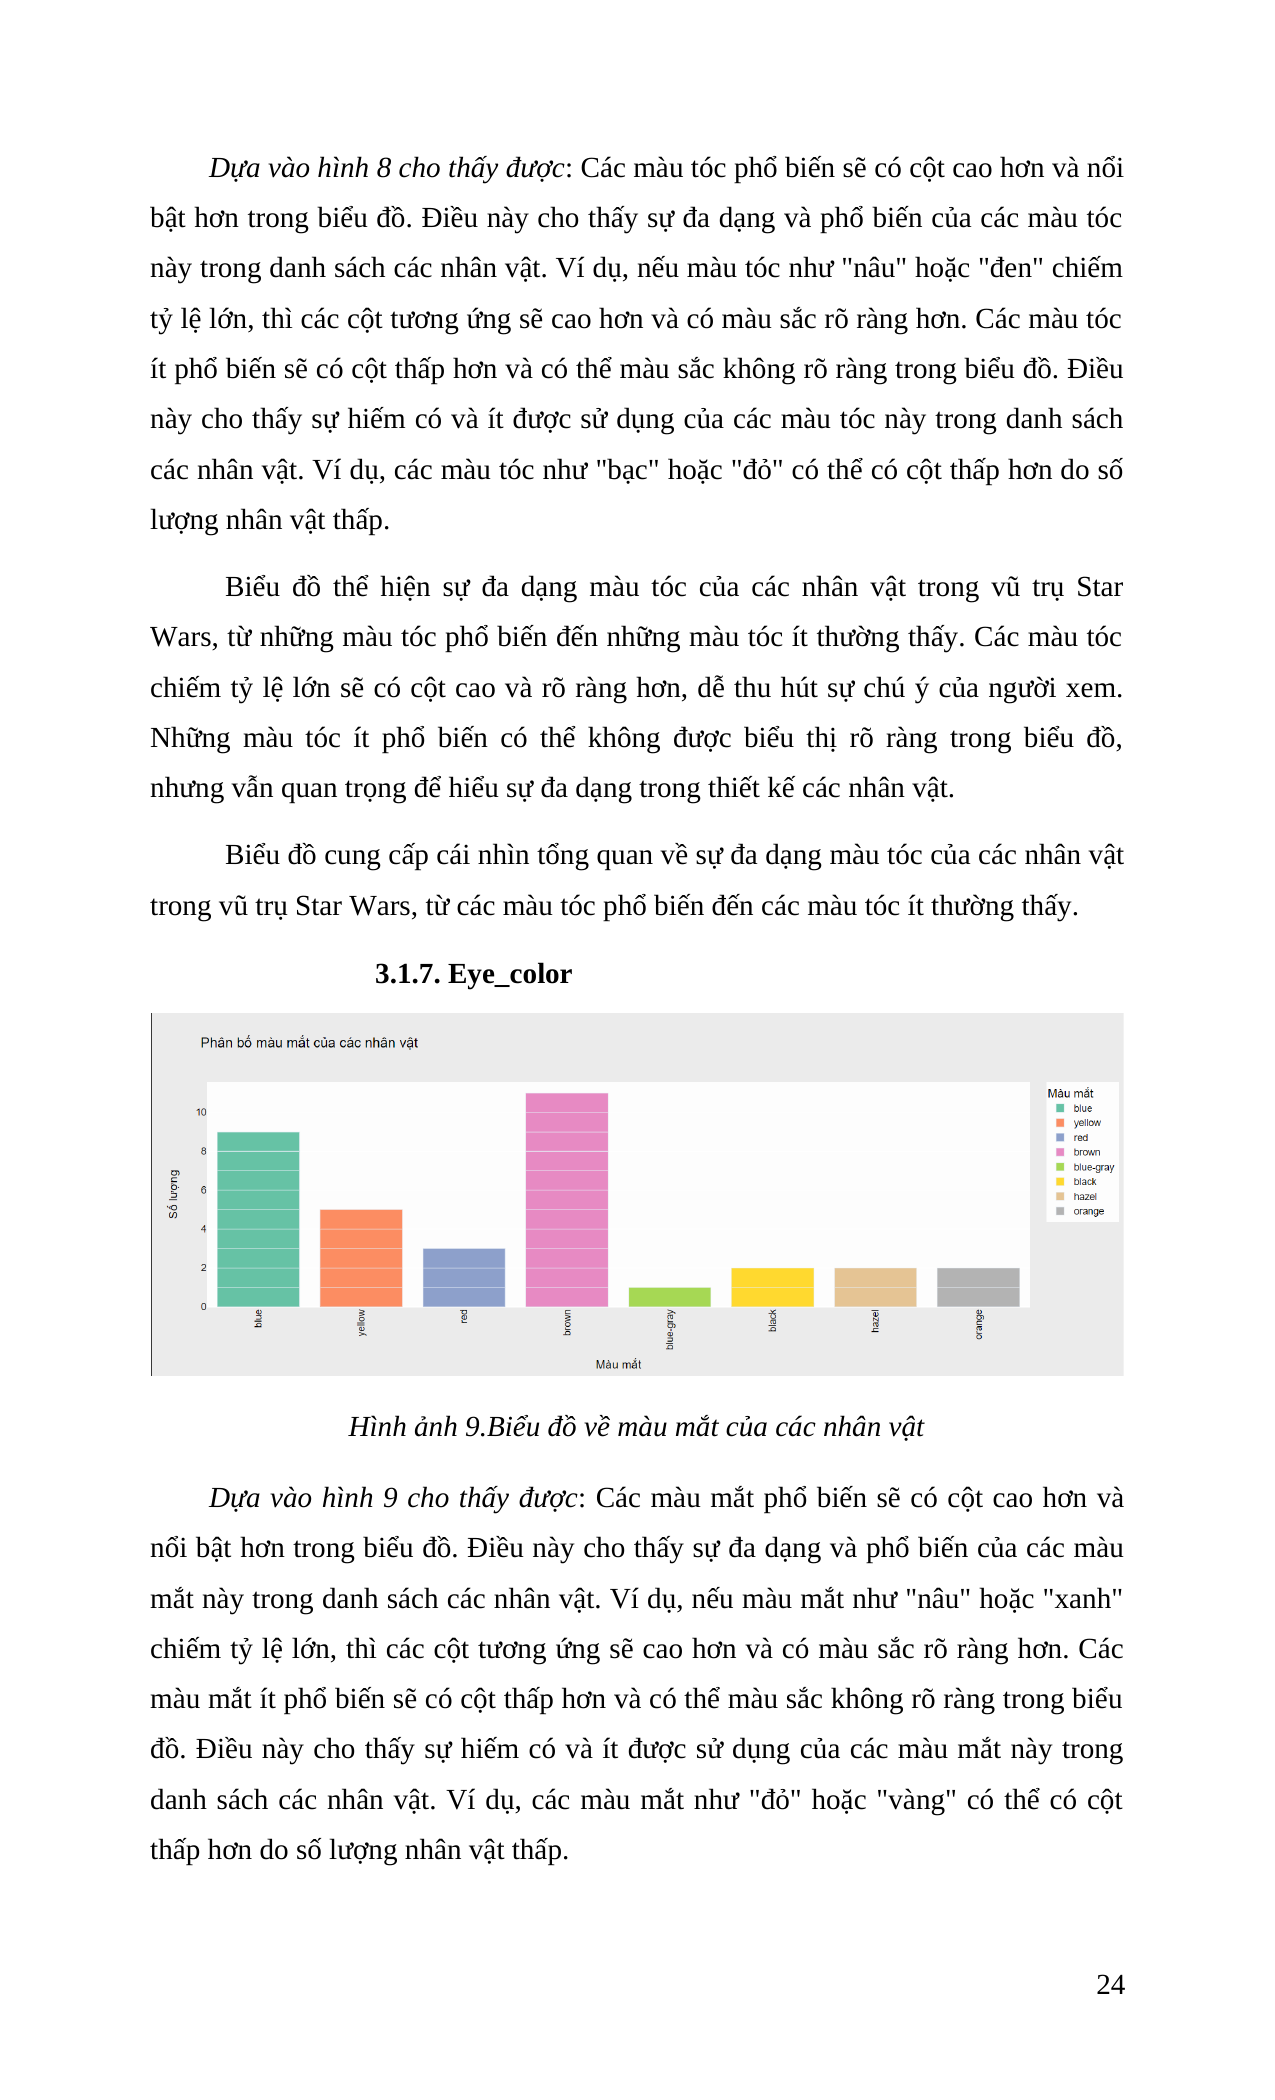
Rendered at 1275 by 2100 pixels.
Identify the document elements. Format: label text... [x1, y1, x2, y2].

picture [151, 1013, 1124, 1376]
text Hình ảnh 9.Biểu đồ về màu mắt của các nhân vật [150, 1409, 1125, 1442]
text Biểu đồ cung cấp cái nhìn tổng quan về sự đa dạng màu tóc của các nhân vật trong vũ trụ Star Wars, từ các màu tóc phổ biến đến các màu tóc ít thường thấy. [150, 837, 1125, 921]
subtitle 3.1.7. Eye_color [375, 963, 1125, 988]
text Dựa vào hình 8 cho thấy được: Các màu tóc phổ biến sẽ có cột cao hơn và nổi bật hơn trong biểu đồ. Điều này cho thấy sự đa dạng và phổ biến của các màu tóc này trong danh sách các nhân vật. Ví dụ, nếu màu tóc như "nâu" hoặc "đen" chiếm tỷ lệ lớn, thì các cột tương ứng sẽ cao hơn và có màu sắc rõ ràng hơn. Các màu tóc ít phổ biến sẽ có cột thấp hơn và có thể màu sắc không rõ ràng trong biểu đồ. Điều này cho thấy sự hiếm có và ít được sử dụng của các màu tóc này trong danh sách các nhân vật. Ví dụ, các màu tóc như "bạc" hoặc "đỏ" có thể có cột thấp hơn do số lượng nhân vật thấp. [150, 150, 1125, 536]
text Dựa vào hình 9 cho thấy được: Các màu mắt phổ biến sẽ có cột cao hơn và nổi bật hơn trong biểu đồ. Điều này cho thấy sự đa dạng và phổ biến của các màu mắt này trong danh sách các nhân vật. Ví dụ, nếu màu mắt như "nâu" hoặc "xanh" chiếm tỷ lệ lớn, thì các cột tương ứng sẽ cao hơn và có màu sắc rõ ràng hơn. Các màu mắt ít phổ biến sẽ có cột thấp hơn và có thể màu sắc không rõ ràng trong biểu đồ. Điều này cho thấy sự hiếm có và ít được sử dụng của các màu mắt này trong danh sách các nhân vật. Ví dụ, các màu mắt như "đỏ" hoặc "vàng" có thể có cột thấp hơn do số lượng nhân vật thấp. [150, 1480, 1125, 1866]
text Biểu đồ thể hiện sự đa dạng màu tóc của các nhân vật trong vũ trụ Star Wars, từ những màu tóc phổ biến đến những màu tóc ít thường thấy. Các màu tóc chiếm tỷ lệ lớn sẽ có cột cao và rõ ràng hơn, dễ thu hút sự chú ý của người xem. Những màu tóc ít phổ biến có thể không được biểu thị rõ ràng trong biểu đồ, nhưng vẫn quan trọng để hiểu sự đa dạng trong thiết kế các nhân vật. [150, 569, 1125, 804]
